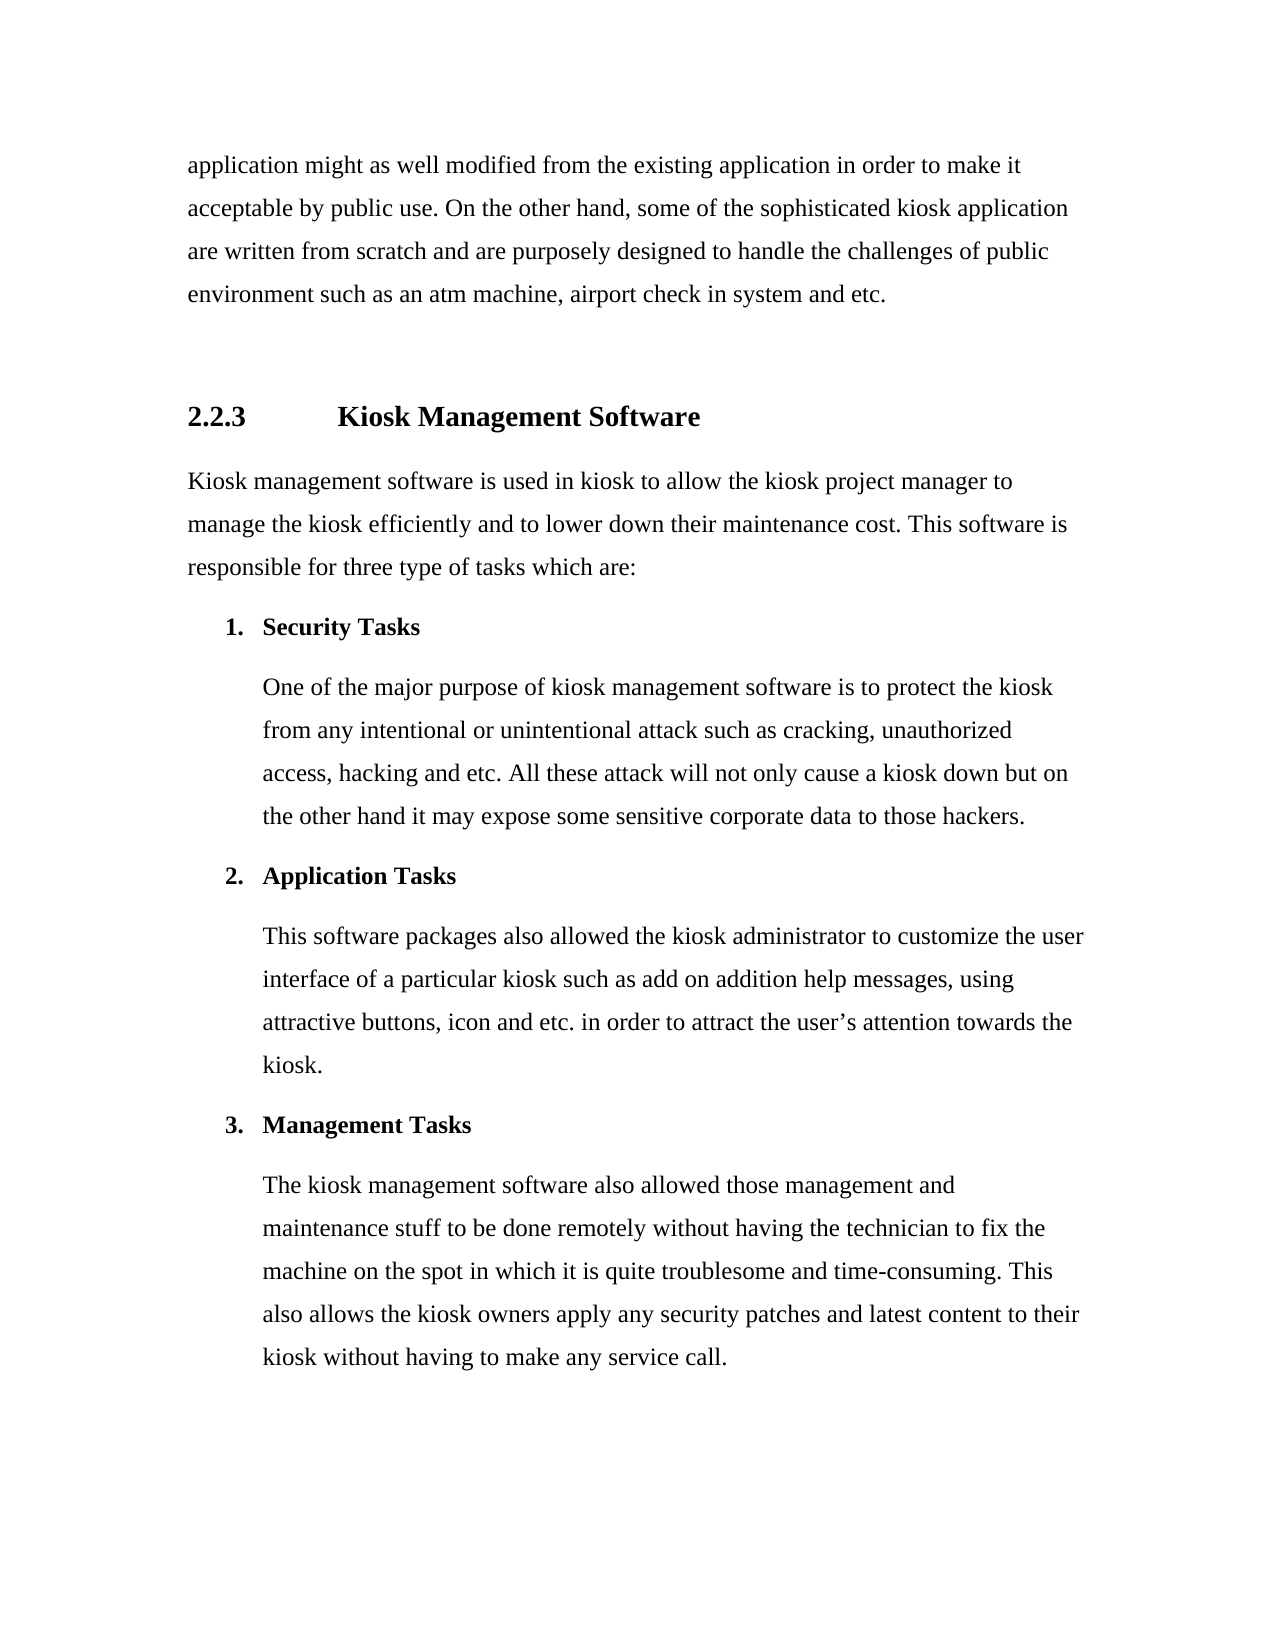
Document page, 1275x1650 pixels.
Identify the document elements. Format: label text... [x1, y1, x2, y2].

text One of the major purpose of kiosk management software is to protect the kiosk from any intentional or unintentional attack such as cracking, unauthorized access, hacking and etc. All these attack will not only cause a kiosk down but on the other hand it may expose some sensitive corporate data to those hackers. [262, 672, 1087, 830]
text Kiosk management software is used in kiosk to allow the kiosk project manager to manage the kiosk efficiently and to lower down their maintenance cost. This software is responsible for three type of tasks which are: [187, 466, 1087, 581]
text The kiosk management software also allowed those management and maintenance stuff to be done remotely without having the technician to fix the machine on the spot in which it is quite troublesome and time-consuming. This also allows the kiosk owners apply any security patches and latest content to their kiosk without having to make any service call. [262, 1170, 1087, 1371]
text This software packages also allowed the kiosk administrator to customize the user interface of a particular kiosk such as add on addition help messages, using attractive buttons, icon and etc. in order to attract the user’s attention towards the kiosk. [262, 921, 1087, 1079]
list Security Tasks [225, 612, 1087, 641]
list Management Tasks [225, 1110, 1087, 1139]
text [187, 150, 1087, 308]
text 2.2.3 Kiosk Management Software [187, 399, 1087, 432]
list Application Tasks [225, 861, 1087, 890]
